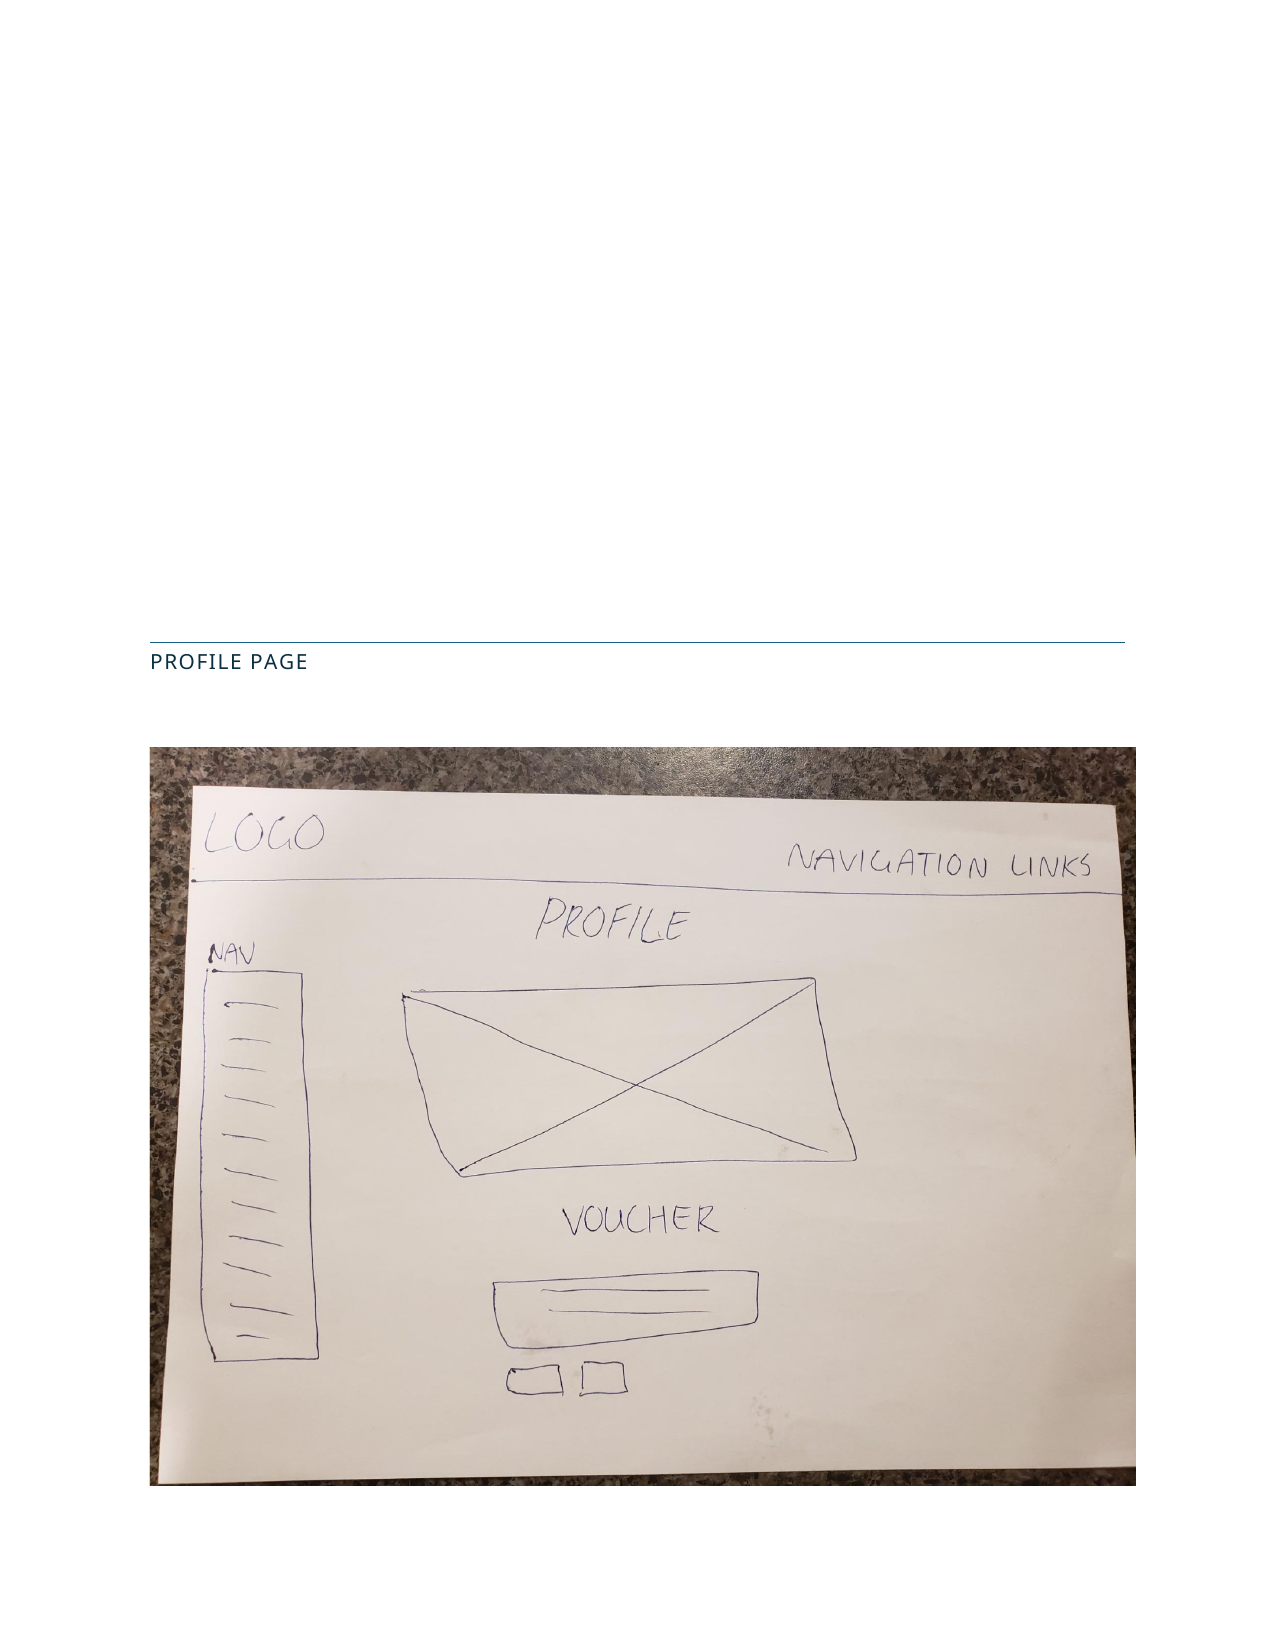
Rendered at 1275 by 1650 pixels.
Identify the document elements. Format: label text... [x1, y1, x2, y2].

picture [151, 747, 1135, 1486]
subtitle Profile Page [150, 643, 1125, 676]
